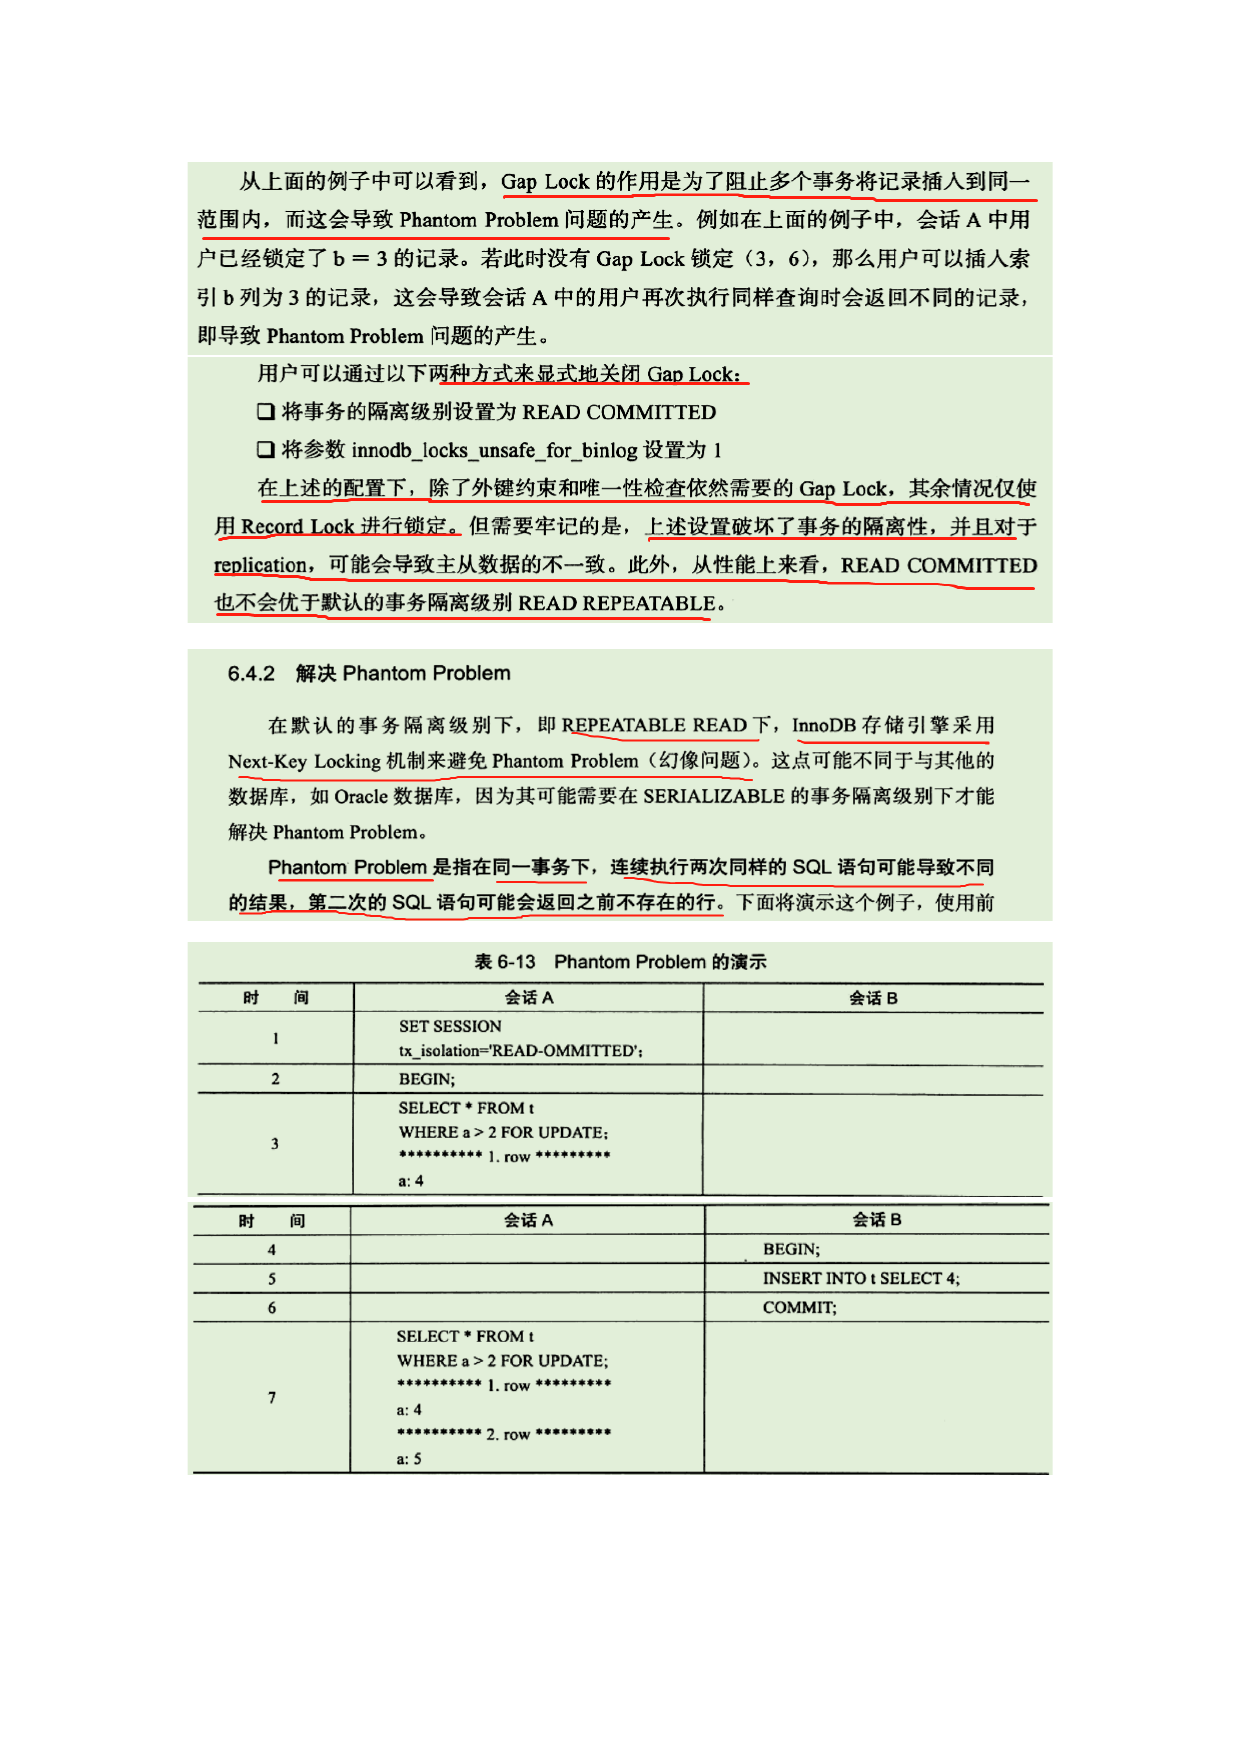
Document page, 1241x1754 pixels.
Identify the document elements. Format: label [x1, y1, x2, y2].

picture [187, 649, 1053, 921]
picture [187, 1202, 1053, 1475]
picture [187, 162, 1053, 355]
picture [187, 357, 1053, 623]
picture [187, 942, 1053, 1197]
